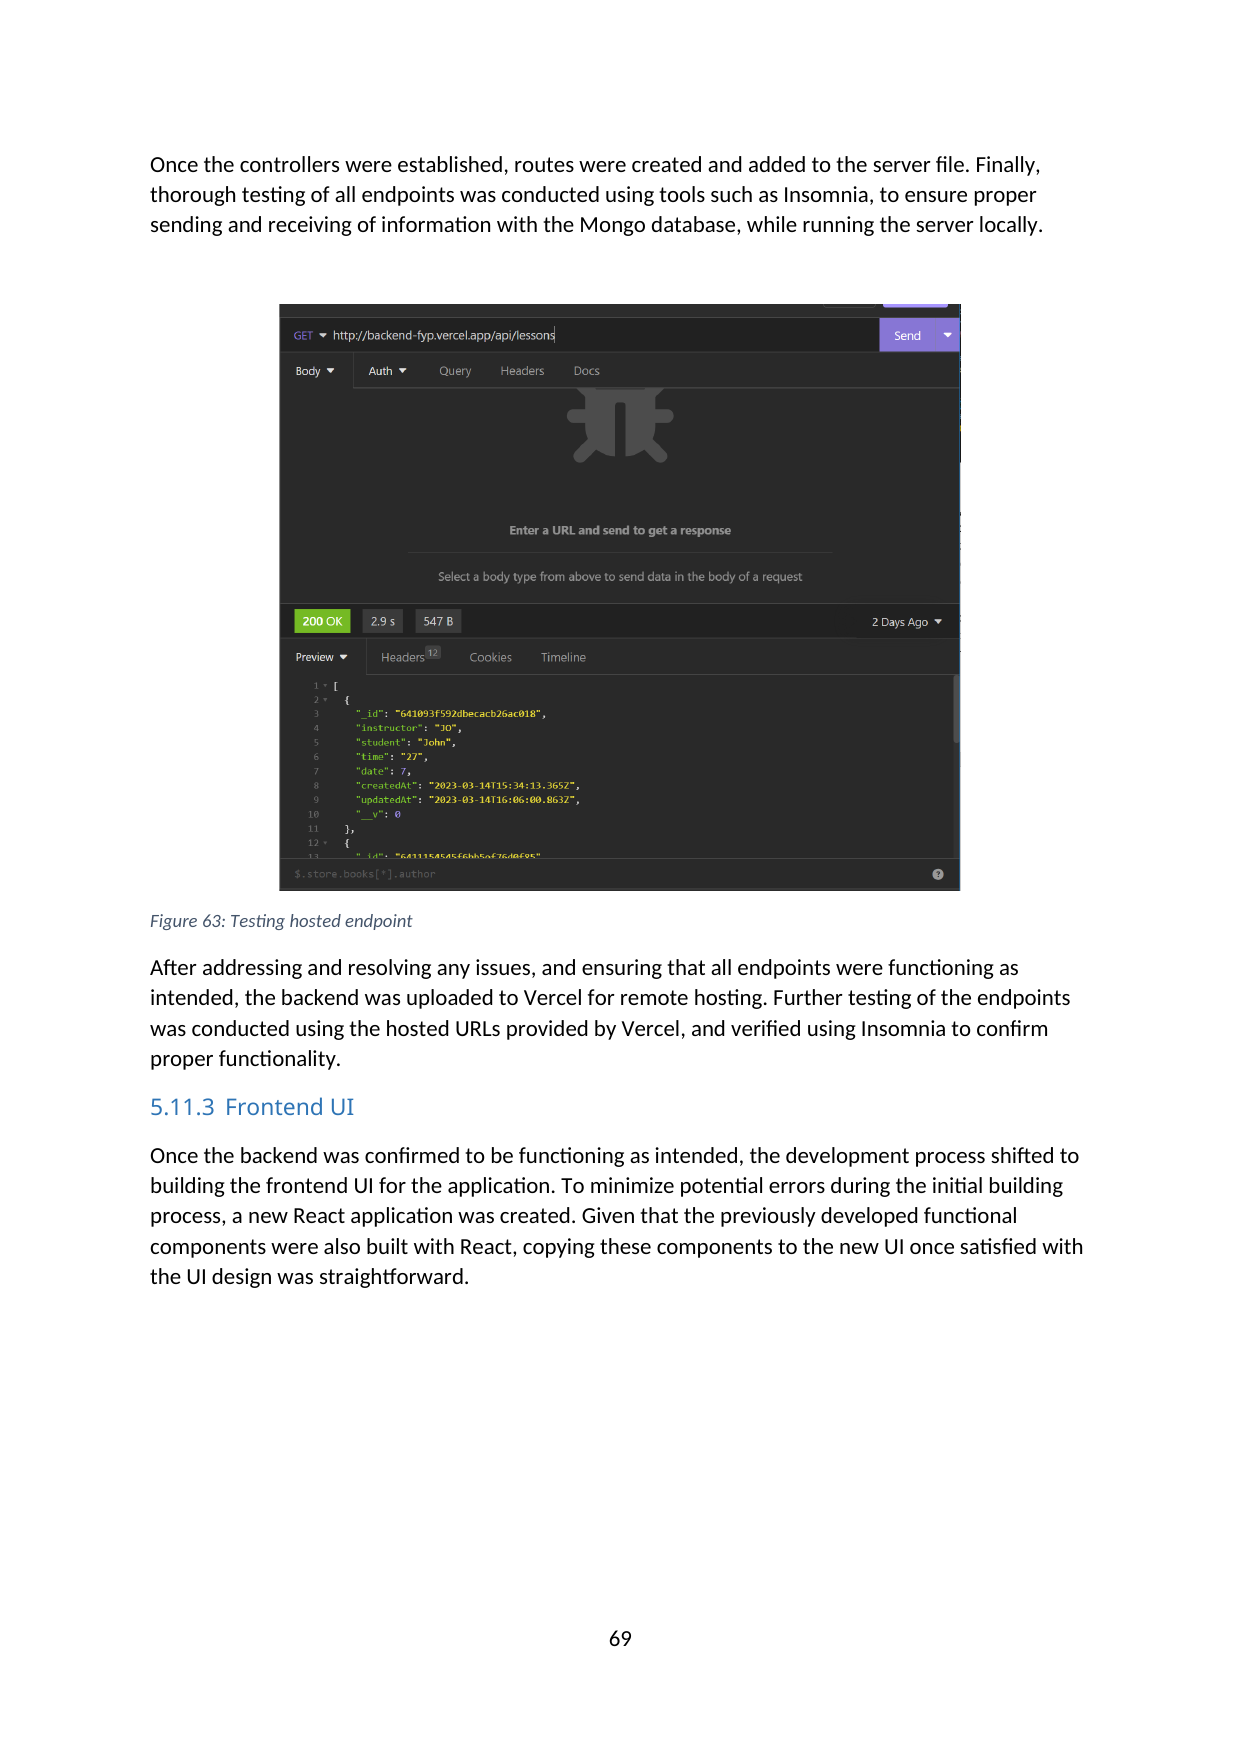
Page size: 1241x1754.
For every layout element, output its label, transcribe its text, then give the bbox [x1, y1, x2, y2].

text After addressing and resolving any issues, and ensuring that all endpoints were functioning as intended, the backend was uploaded to Vercel for remote hosting. Further testing of the endpoints was conducted using the hosted URLs provided by Vercel, and verified using Insomnia to confirm proper functionality. [150, 953, 1090, 1072]
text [150, 150, 1090, 238]
subtitle Frontend UI [150, 1091, 1090, 1122]
text Once the backend was confirmed to be functioning as intended, the development process shifted to building the frontend UI for the application. To minimize potential errors during the initial building process, a new React application was created. Given that the previously developed functional components were also built with React, copying these components to the new UI once satisfied with the UI design was straightforward. [150, 1141, 1090, 1290]
picture [279, 304, 961, 891]
